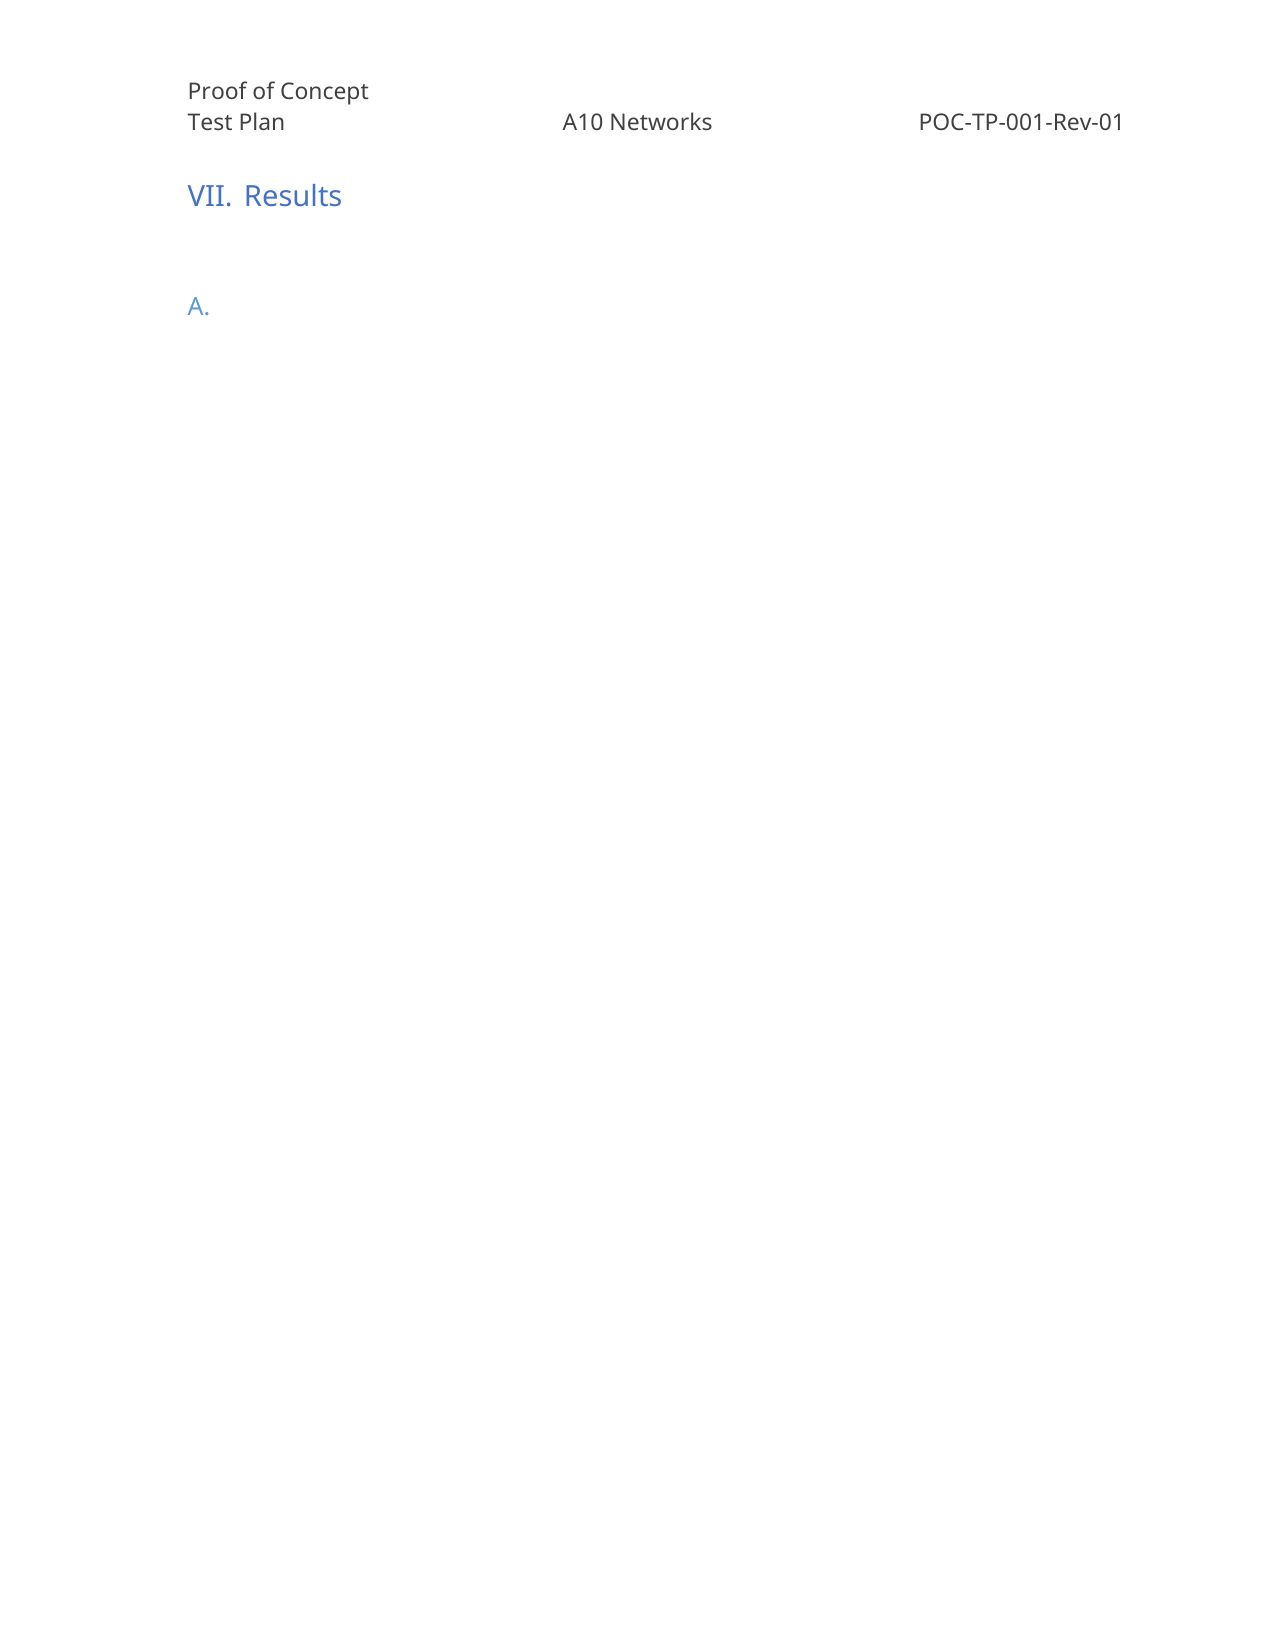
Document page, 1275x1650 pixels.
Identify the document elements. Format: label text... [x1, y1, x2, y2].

subtitle Results [187, 175, 1125, 215]
